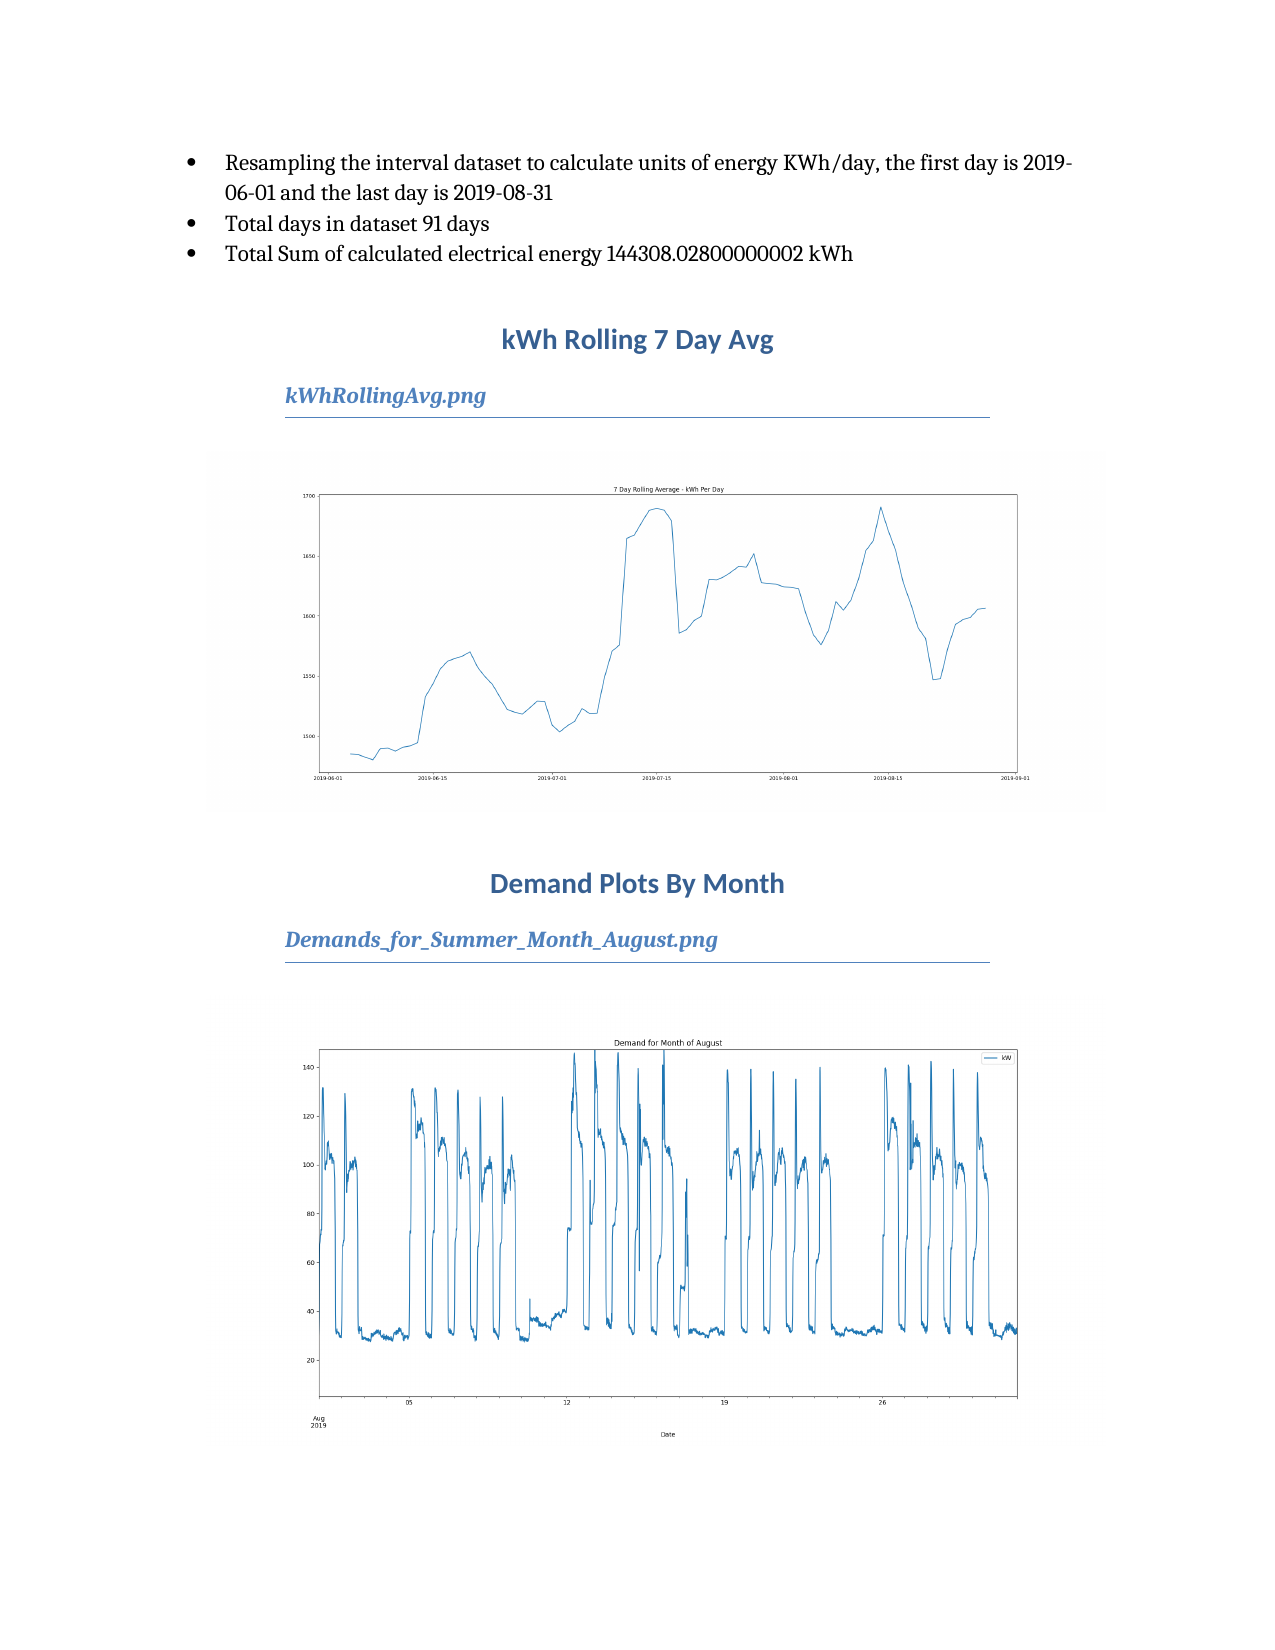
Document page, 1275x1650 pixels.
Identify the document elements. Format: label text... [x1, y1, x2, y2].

text kWhRollingAvg.png [285, 383, 990, 417]
subtitle kWh Rolling 7 Day Avg [187, 321, 1087, 356]
subtitle Demand Plots By Month [187, 865, 1087, 901]
text Demands_for_Summer_Month_August.png [285, 927, 990, 962]
picture [206, 995, 1107, 1446]
picture [206, 451, 1107, 812]
list Total days in dataset 91 days [187, 210, 1087, 237]
list Total Sum of calculated electrical energy 144308.02800000002 kWh [187, 241, 1087, 267]
list Resampling the interval dataset to calculate units of energy KWh/day, the first day is 2019-06-01 and the last day is 2019-08-31 [187, 150, 1087, 207]
